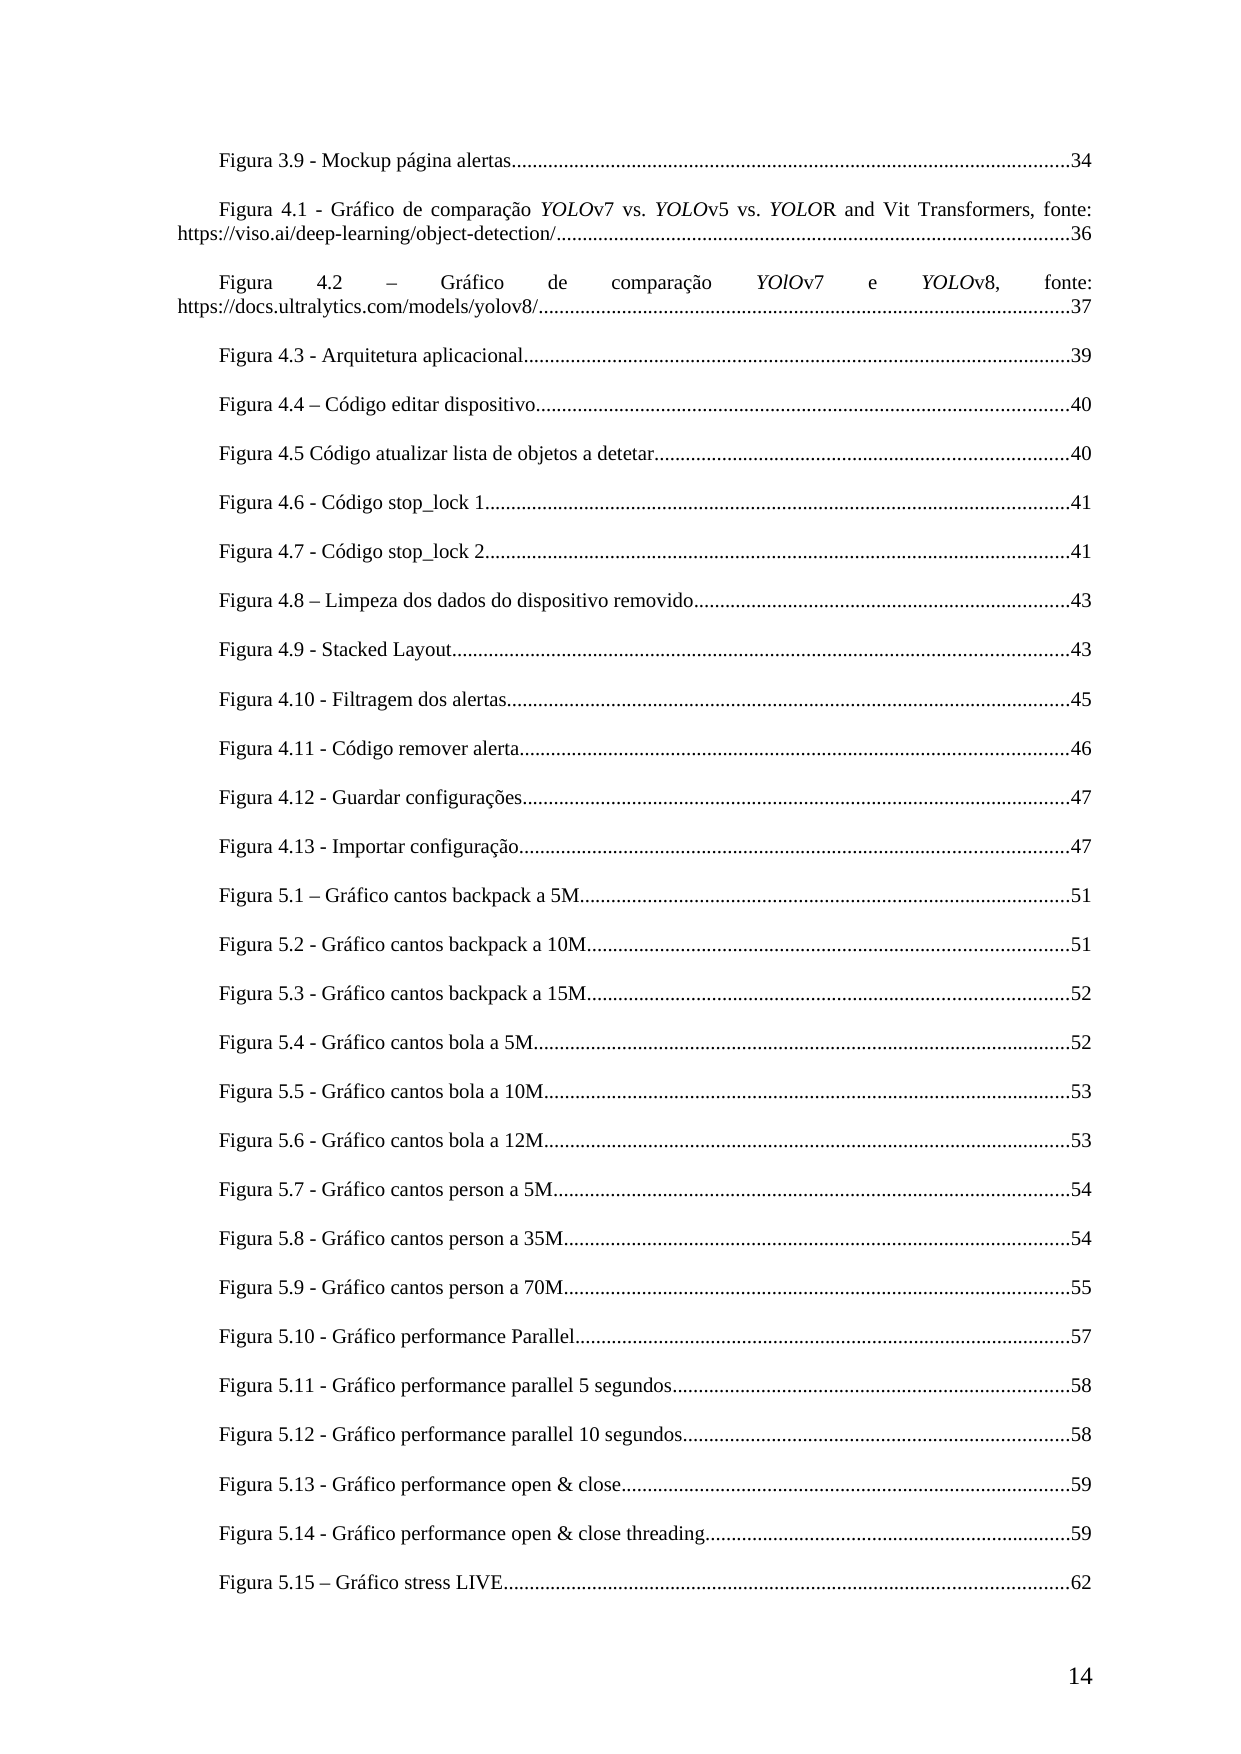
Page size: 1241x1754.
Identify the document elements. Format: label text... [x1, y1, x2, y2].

text Figura 4.6 - Código stop_lock 1 41 [177, 490, 1092, 514]
text Figura 4.7 - Código stop_lock 2 41 [177, 539, 1092, 563]
text Figura 5.14 - Gráfico performance open & close threading 59 [177, 1521, 1092, 1544]
text Figura 4.4 – Código editar dispositivo 40 [177, 392, 1092, 416]
text Figura 5.4 - Gráfico cantos bola a 5M 52 [177, 1030, 1092, 1054]
text Figura 5.9 - Gráfico cantos person a 70M 55 [177, 1275, 1092, 1299]
text Figura 4.13 - Importar configuração 47 [177, 834, 1092, 858]
text Figura 5.3 - Gráfico cantos backpack a 15M 52 [177, 981, 1092, 1005]
text Figura 4.12 - Guardar configurações 47 [177, 784, 1092, 809]
text Figura 4.10 - Filtragem dos alertas 45 [177, 686, 1092, 711]
text Figura 5.8 - Gráfico cantos person a 35M 54 [177, 1226, 1092, 1250]
text Figura 5.6 - Gráfico cantos bola a 12M 53 [177, 1128, 1092, 1152]
text Figura 5.1 – Gráfico cantos backpack a 5M 51 [177, 883, 1092, 907]
text Figura 4.5 Código atualizar lista de objetos a detetar 40 [177, 441, 1092, 465]
text Figura 4.2 – Gráfico de comparação YOlOv7 e YOLOv8, fonte: https://docs.ultralytics.com/models/yolov8/ 37 [177, 270, 1092, 318]
text Figura 4.9 - Stacked Layout 43 [177, 637, 1092, 661]
text Figura 5.12 - Gráfico performance parallel 10 segundos 58 [177, 1422, 1092, 1446]
text Figura 4.1 - Gráfico de comparação YOLOv7 vs. YOLOv5 vs. YOLOR and Vit Transformers, fonte: https://viso.ai/deep-learning/object-detection/ 36 [177, 197, 1092, 245]
text Figura 5.13 - Gráfico performance open & close 59 [177, 1471, 1092, 1496]
text Figura 5.5 - Gráfico cantos bola a 10M 53 [177, 1079, 1092, 1103]
text Figura 4.11 - Código remover alerta 46 [177, 736, 1092, 759]
text Figura 3.9 - Mockup página alertas 34 [177, 148, 1092, 172]
text Figura 4.3 - Arquitetura aplicacional 39 [177, 343, 1092, 367]
text Figura 5.11 - Gráfico performance parallel 5 segundos 58 [177, 1373, 1092, 1397]
text Figura 5.15 – Gráfico stress LIVE 62 [177, 1569, 1092, 1594]
text Figura 5.10 - Gráfico performance Parallel 57 [177, 1324, 1092, 1348]
text Figura 5.7 - Gráfico cantos person a 5M 54 [177, 1177, 1092, 1201]
text Figura 4.8 – Limpeza dos dados do dispositivo removido 43 [177, 588, 1092, 612]
text Figura 5.2 - Gráfico cantos backpack a 10M 51 [177, 932, 1092, 956]
